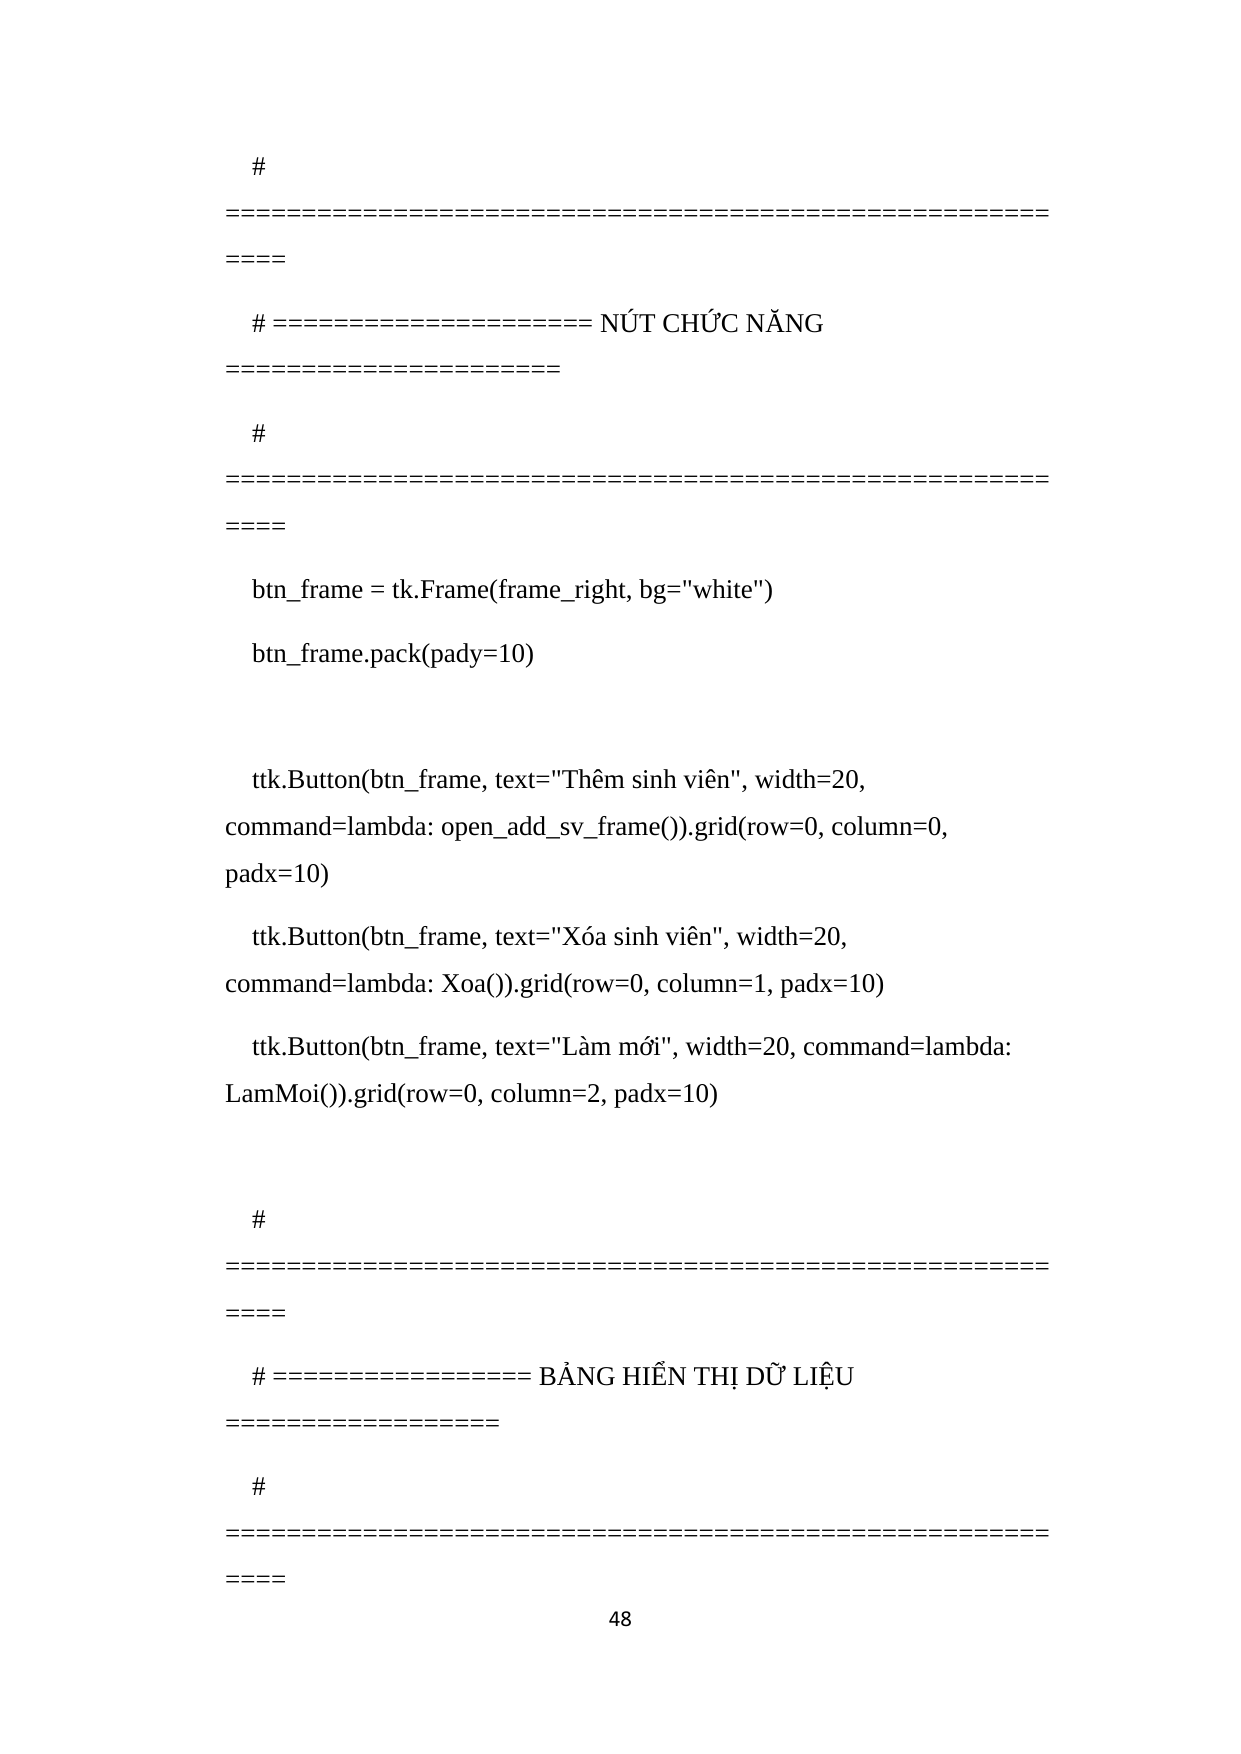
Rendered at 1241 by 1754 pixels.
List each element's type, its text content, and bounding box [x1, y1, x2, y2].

text btn_frame = tk.Frame(frame_right, bg="white") [225, 573, 1053, 604]
text # ===================== NÚT CHỨC NĂNG ====================== [225, 307, 1053, 384]
text # ========================================================== [225, 150, 1053, 274]
text ttk.Button(btn_frame, text="Thêm sinh viên", width=20, command=lambda: open_add_sv_frame()).grid(row=0, column=0, padx=10) [225, 763, 1053, 888]
text # ========================================================== [225, 1470, 1053, 1594]
text # ================= BẢNG HIỂN THỊ DỮ LIỆU ================== [225, 1360, 1053, 1438]
text ttk.Button(btn_frame, text="Xóa sinh viên", width=20, command=lambda: Xoa()).grid(row=0, column=1, padx=10) [225, 920, 1053, 998]
text btn_frame.pack(pady=10) [225, 637, 1053, 668]
text ttk.Button(btn_frame, text="Làm mới", width=20, command=lambda: LamMoi()).grid(row=0, column=2, padx=10) [225, 1030, 1053, 1108]
text # ========================================================== [225, 417, 1053, 541]
text # ========================================================== [225, 1203, 1053, 1328]
